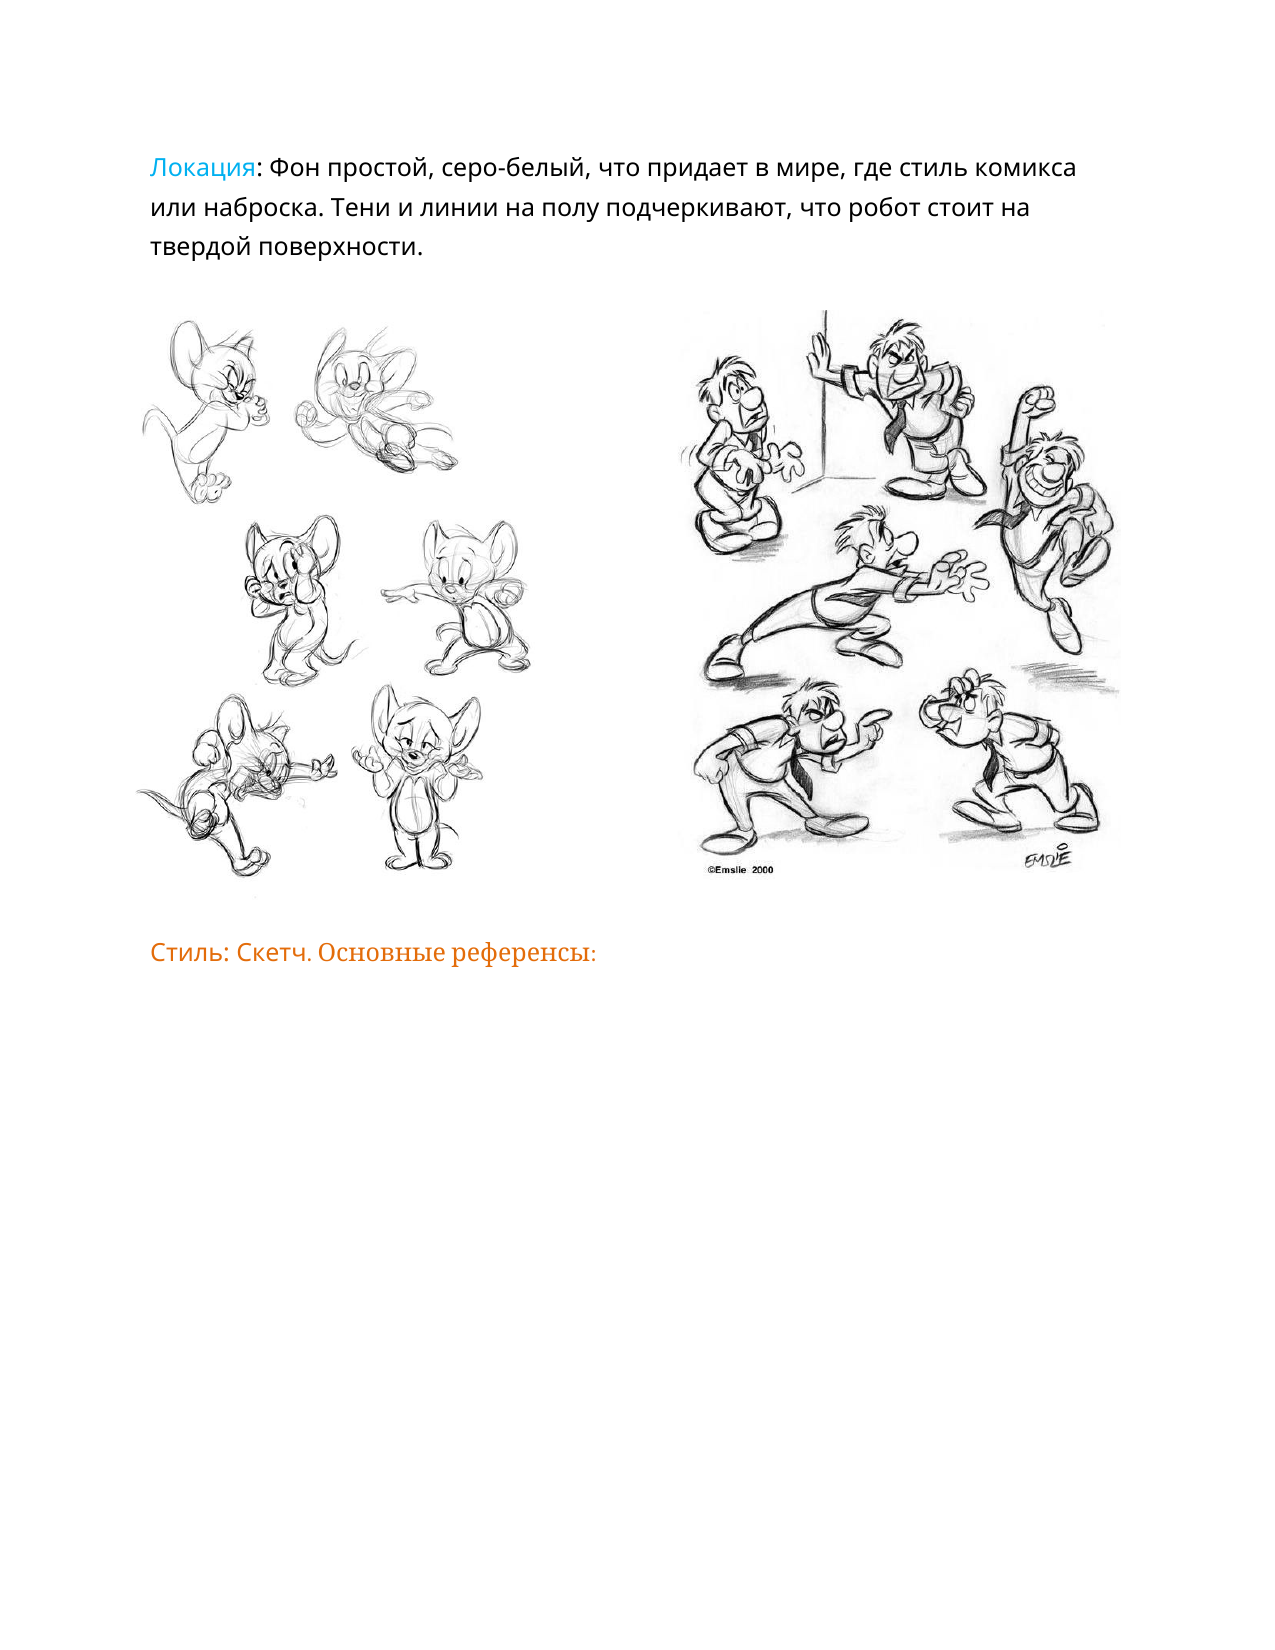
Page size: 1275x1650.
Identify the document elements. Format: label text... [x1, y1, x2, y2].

picture [104, 297, 570, 904]
picture [677, 310, 1121, 879]
text Локация: Фон простой, серо-белый, что придает в мире, где стиль комикса или наброска. Тени и линии на полу подчеркивают, что робот стоит на твердой поверхности. [150, 150, 1125, 262]
